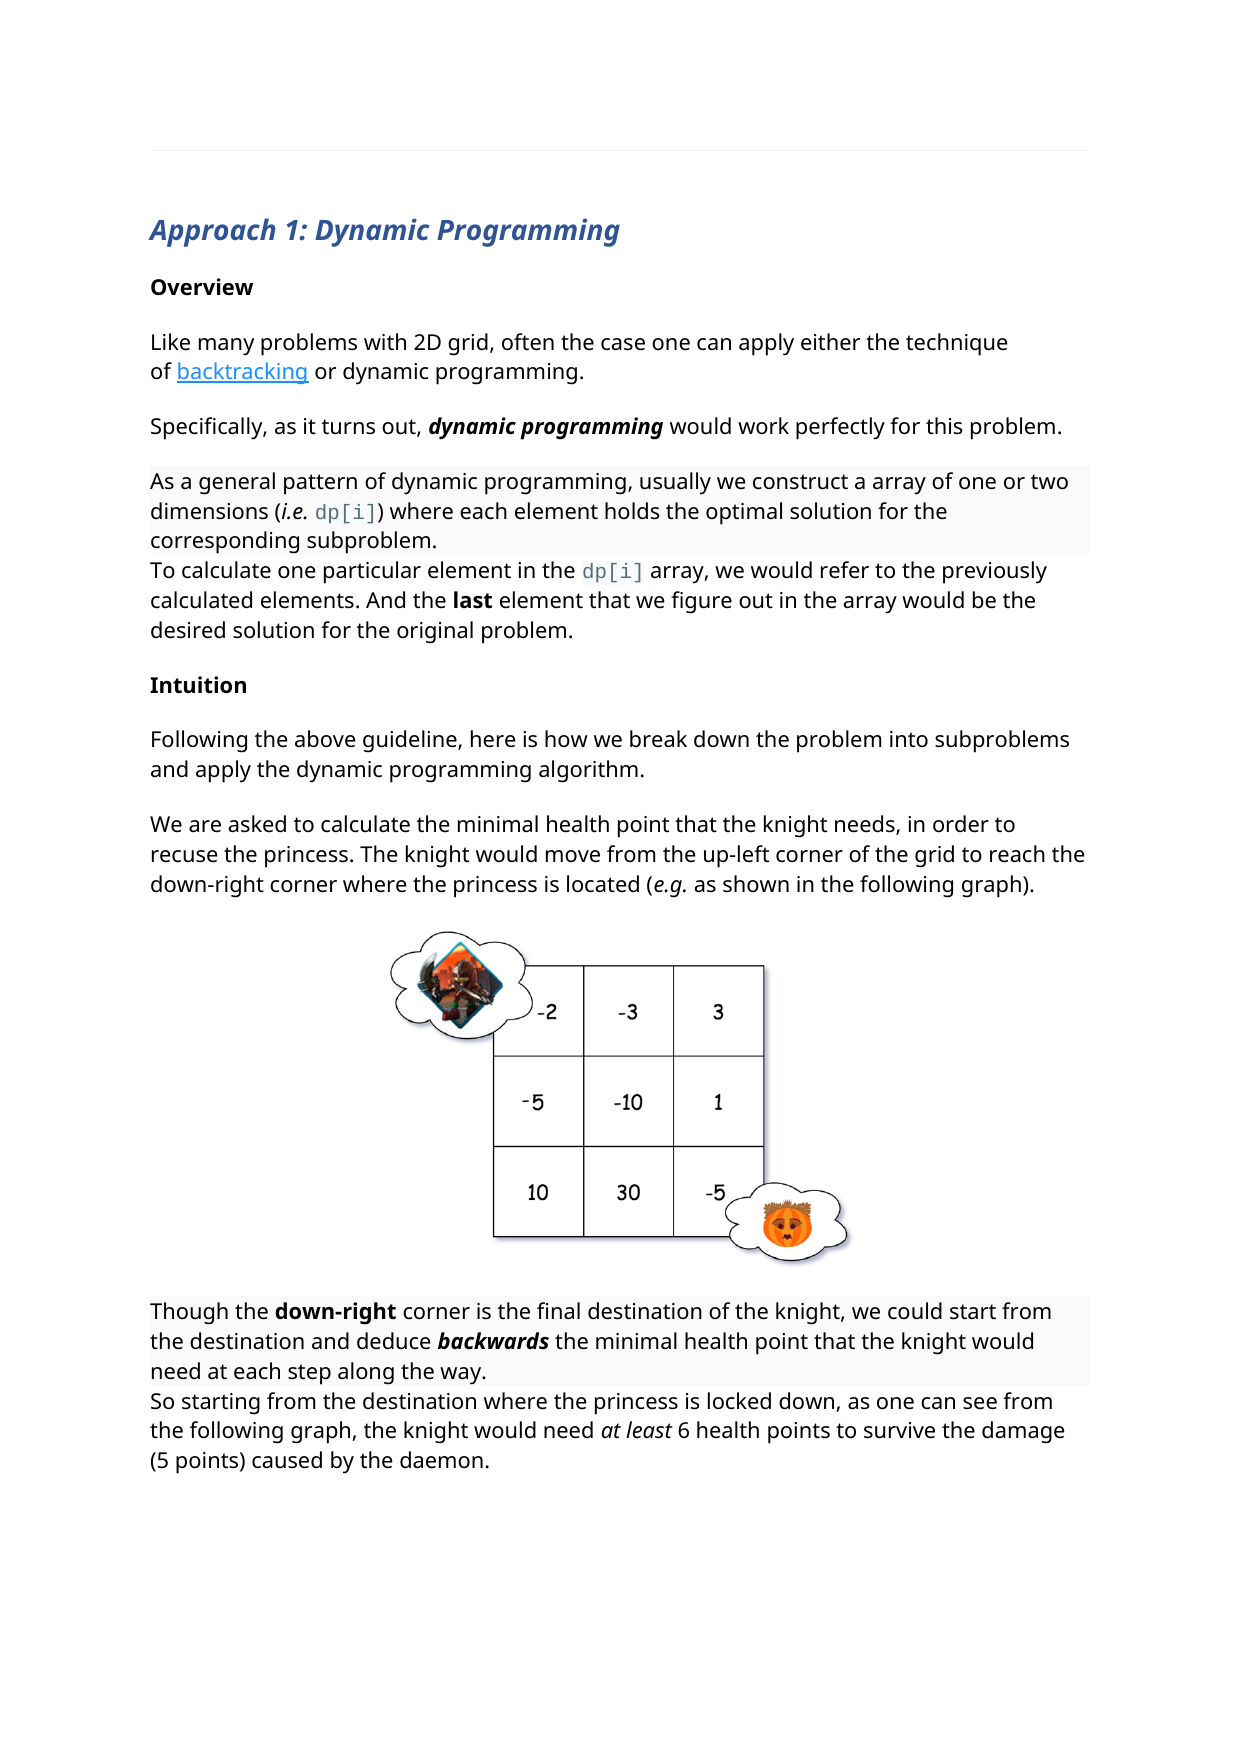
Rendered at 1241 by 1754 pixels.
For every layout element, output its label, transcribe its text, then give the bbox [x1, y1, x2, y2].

text We are asked to calculate the minimal health point that the knight needs, in order to recuse the princess. The knight would move from the up-left corner of the grid to reach the down-right corner where the princess is located (e.g. as shown in the following graph). [150, 809, 1090, 898]
text Though the down-right corner is the final destination of the knight, we could start from the destination and deduce backwards the minimal health point that the knight would need at each step along the way. [150, 1296, 1090, 1386]
picture [150, 923, 1091, 1272]
text Specifically, as it turns out, dynamic programming would work perfectly for this problem. [150, 411, 1090, 441]
text Overview [150, 272, 1090, 302]
text Following the above guideline, here is how we break down the problem into subproblems and apply the dynamic programming algorithm. [150, 724, 1090, 784]
subtitle Approach 1: Dynamic Programming [150, 210, 1090, 248]
text Intuition [150, 670, 1090, 699]
text As a general pattern of dynamic programming, usually we construct a array of one or two dimensions (i.e. dp[i]) where each element holds the optimal solution for the corresponding subproblem. [150, 466, 1090, 555]
text So starting from the destination where the princess is locked down, as one can see from the following graph, the knight would need at least 6 health points to survive the damage (5 points) caused by the daemon. [150, 1386, 1090, 1475]
text To calculate one particular element in the dp[i] array, we would refer to the previously calculated elements. And the last element that we figure out in the array would be the desired solution for the original problem. [150, 555, 1090, 645]
text Like many problems with 2D grid, often the case one can apply either the technique of backtracking or dynamic programming. [150, 327, 1090, 386]
